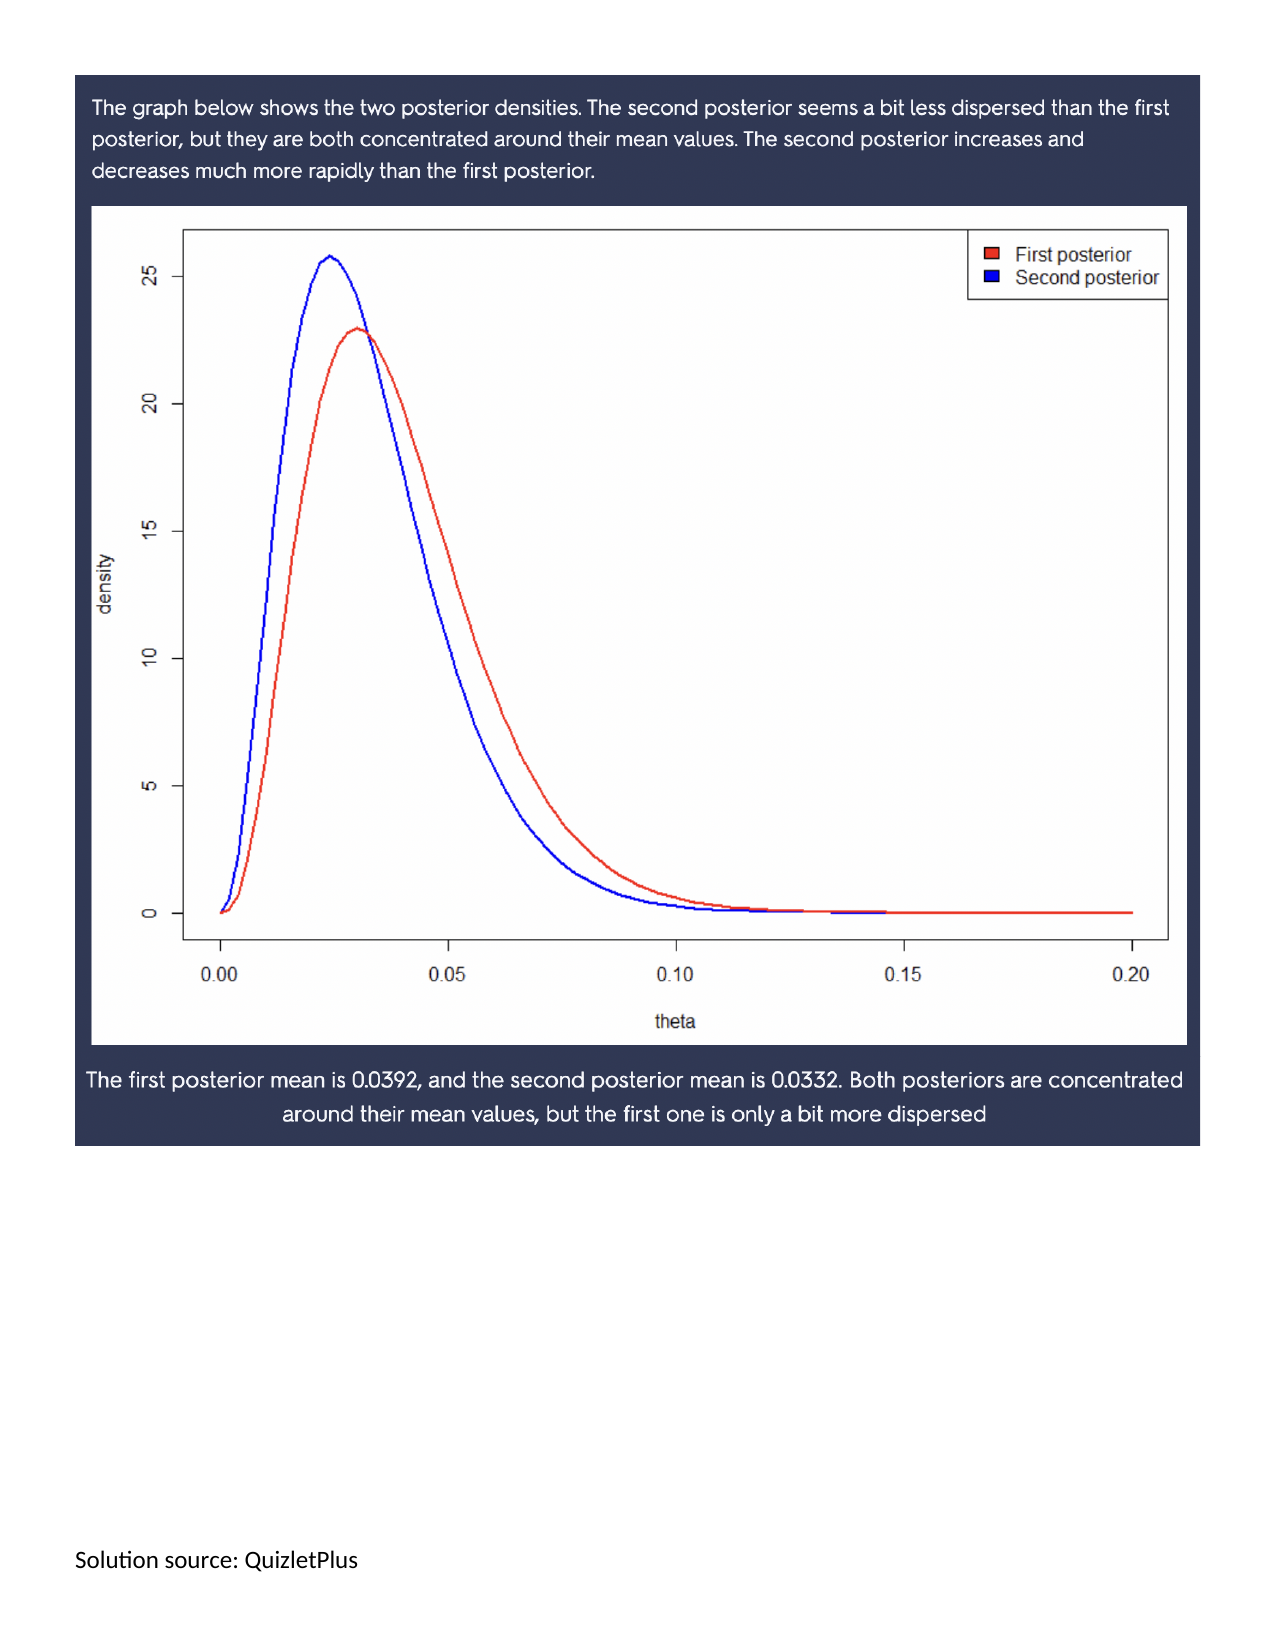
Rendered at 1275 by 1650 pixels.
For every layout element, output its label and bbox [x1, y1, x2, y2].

picture [75, 75, 1200, 1146]
